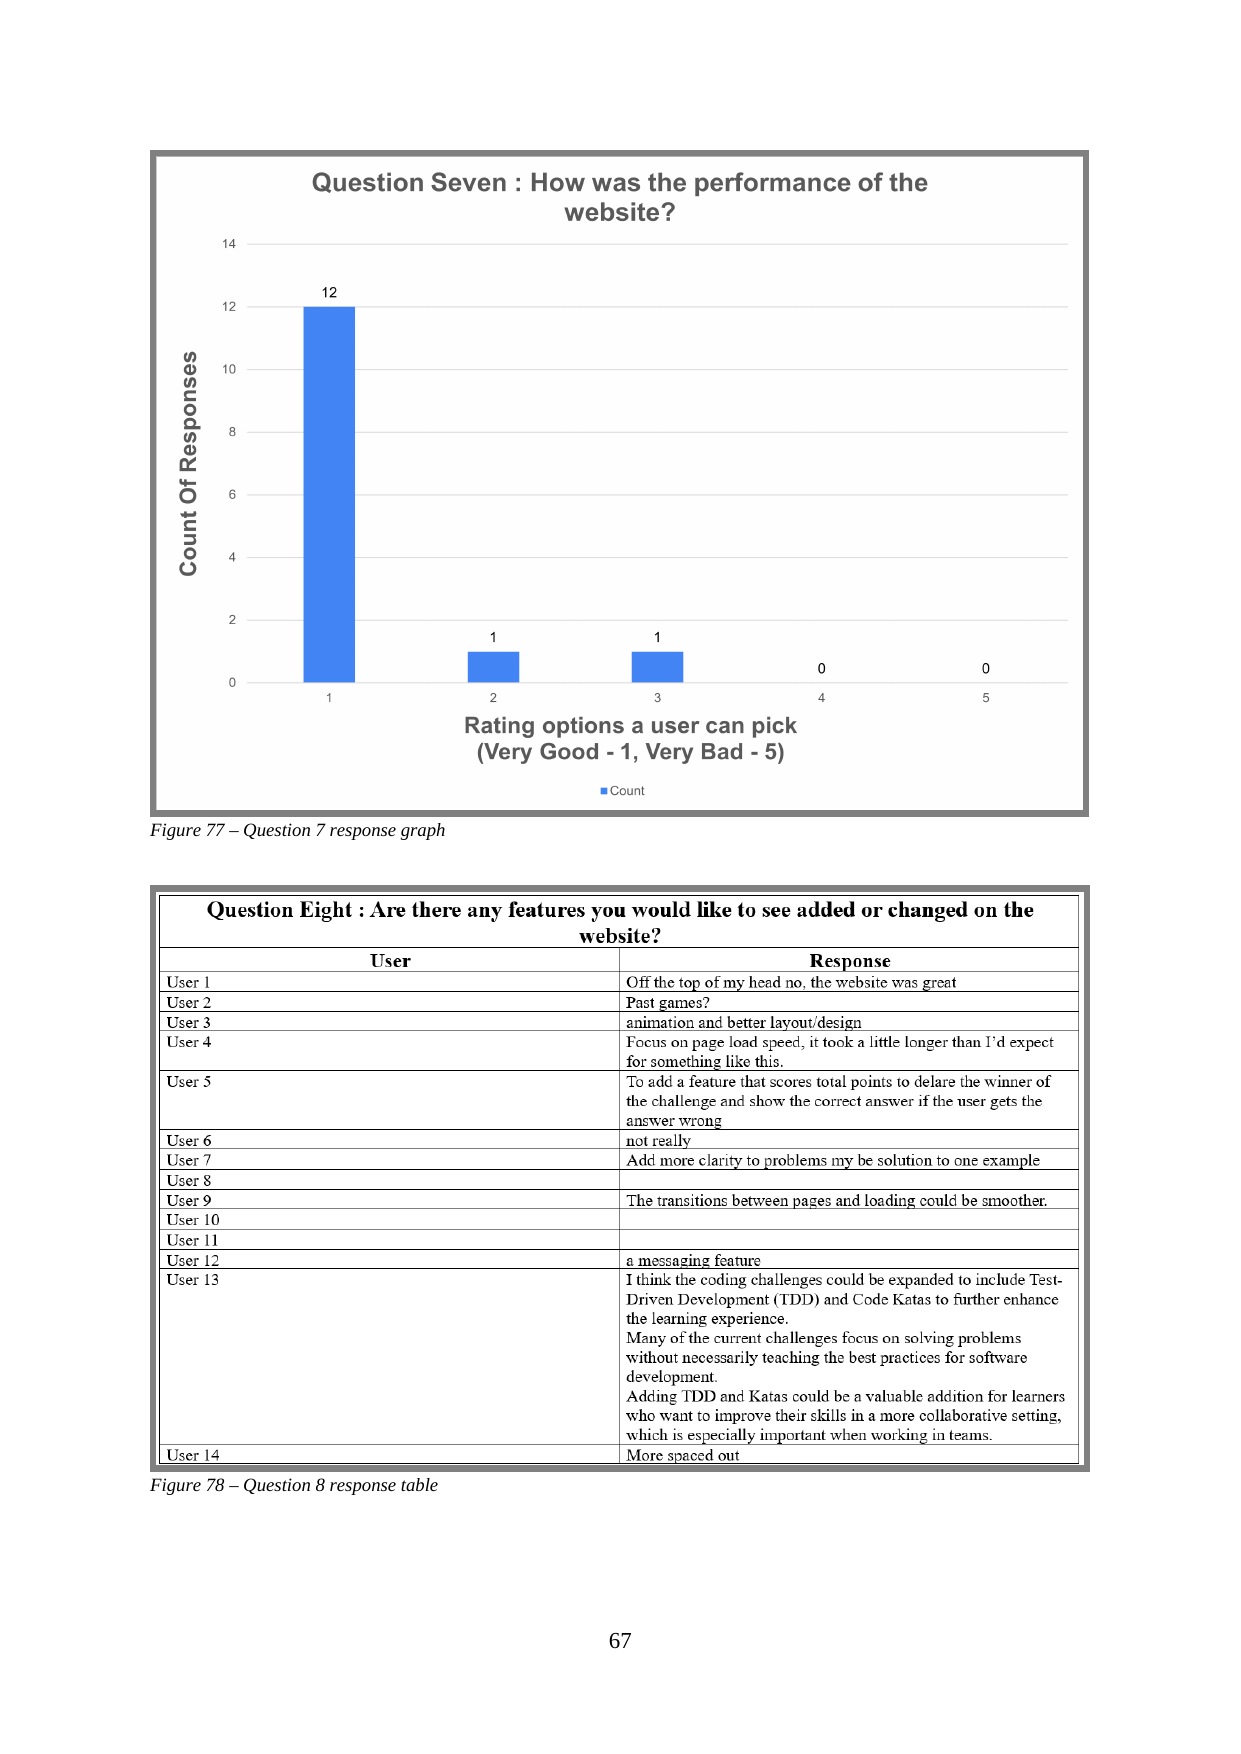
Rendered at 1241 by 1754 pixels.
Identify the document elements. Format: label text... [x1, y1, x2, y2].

text Figure 78 – Question 8 response table [150, 1474, 1090, 1495]
picture [156, 156, 1083, 810]
text Figure 77 – Question 7 response graph [150, 819, 1090, 840]
picture [156, 892, 1084, 1465]
